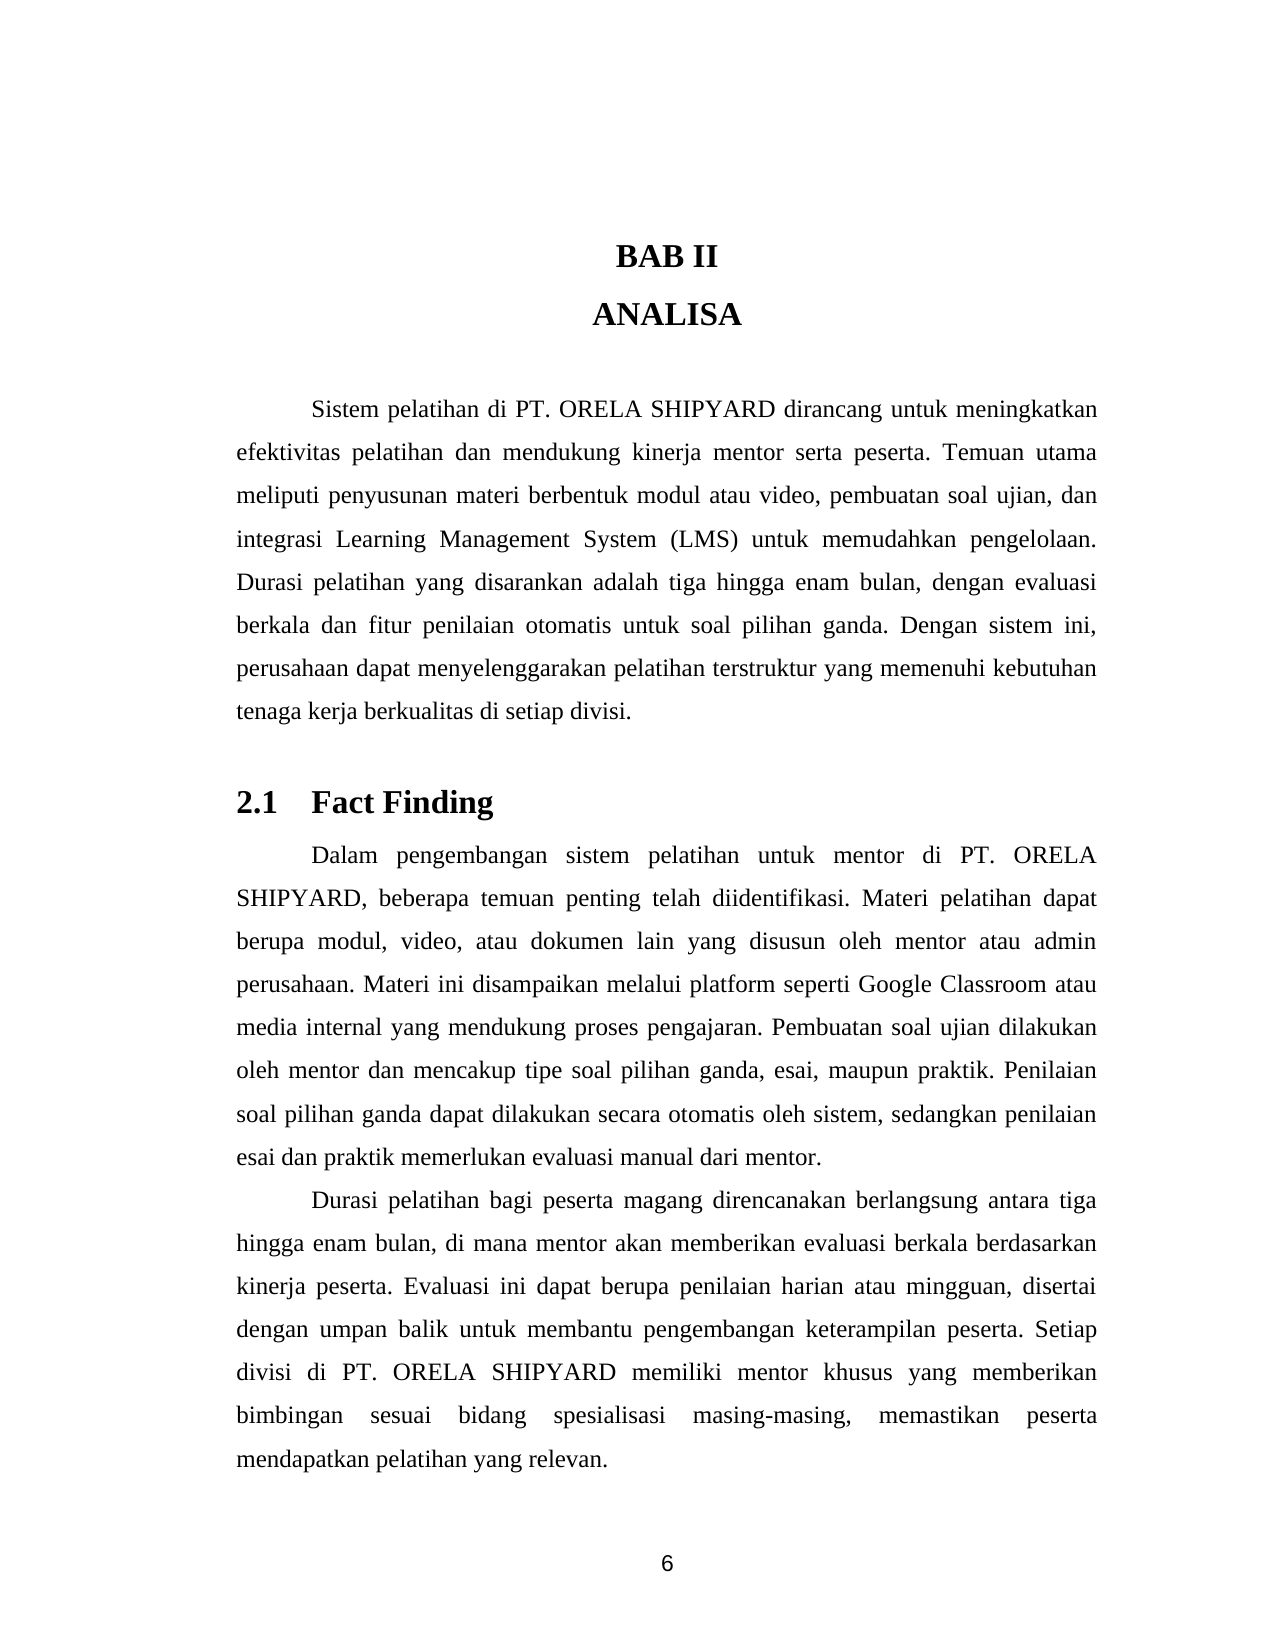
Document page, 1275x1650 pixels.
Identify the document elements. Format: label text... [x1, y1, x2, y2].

text ANALISA [236, 294, 1098, 332]
text Sistem pelatihan di PT. ORELA SHIPYARD dirancang untuk meningkatkan efektivitas pelatihan dan mendukung kinerja mentor serta peserta. Temuan utama meliputi penyusunan materi berbentuk modul atau video, pembuatan soal ujian, dan integrasi Learning Management System (LMS) untuk memudahkan pengelolaan. Durasi pelatihan yang disarankan adalah tiga hingga enam bulan, dengan evaluasi berkala dan fitur penilaian otomatis untuk soal pilihan ganda. Dengan sistem ini, perusahaan dapat menyelenggarakan pelatihan terstruktur yang memenuhi kebutuhan tenaga kerja berkualitas di setiap divisi. [236, 394, 1098, 725]
text Durasi pelatihan bagi peserta magang direncanakan berlangsung antara tiga hingga enam bulan, di mana mentor akan memberikan evaluasi berkala berdasarkan kinerja peserta. Evaluasi ini dapat berupa penilaian harian atau mingguan, disertai dengan umpan balik untuk membantu pengembangan keterampilan peserta. Setiap divisi di PT. ORELA SHIPYARD memiliki mentor khusus yang memberikan bimbingan sesuai bidang spesialisasi masing-masing, memastikan peserta mendapatkan pelatihan yang relevan. [236, 1185, 1098, 1472]
text 2.1 Fact Finding [236, 782, 1098, 821]
text Dalam pengembangan sistem pelatihan untuk mentor di PT. ORELA SHIPYARD, beberapa temuan penting telah diidentifikasi. Materi pelatihan dapat berupa modul, video, atau dokumen lain yang disusun oleh mentor atau admin perusahaan. Materi ini disampaikan melalui platform seperti Google Classroom atau media internal yang mendukung proses pengajaran. Pembuatan soal ujian dilakukan oleh mentor dan mencakup tipe soal pilihan ganda, esai, maupun praktik. Penilaian soal pilihan ganda dapat dilakukan secara otomatis oleh sistem, sedangkan penilaian esai dan praktik memerlukan evaluasi manual dari mentor. [236, 840, 1098, 1171]
text BAB II [236, 236, 1098, 274]
